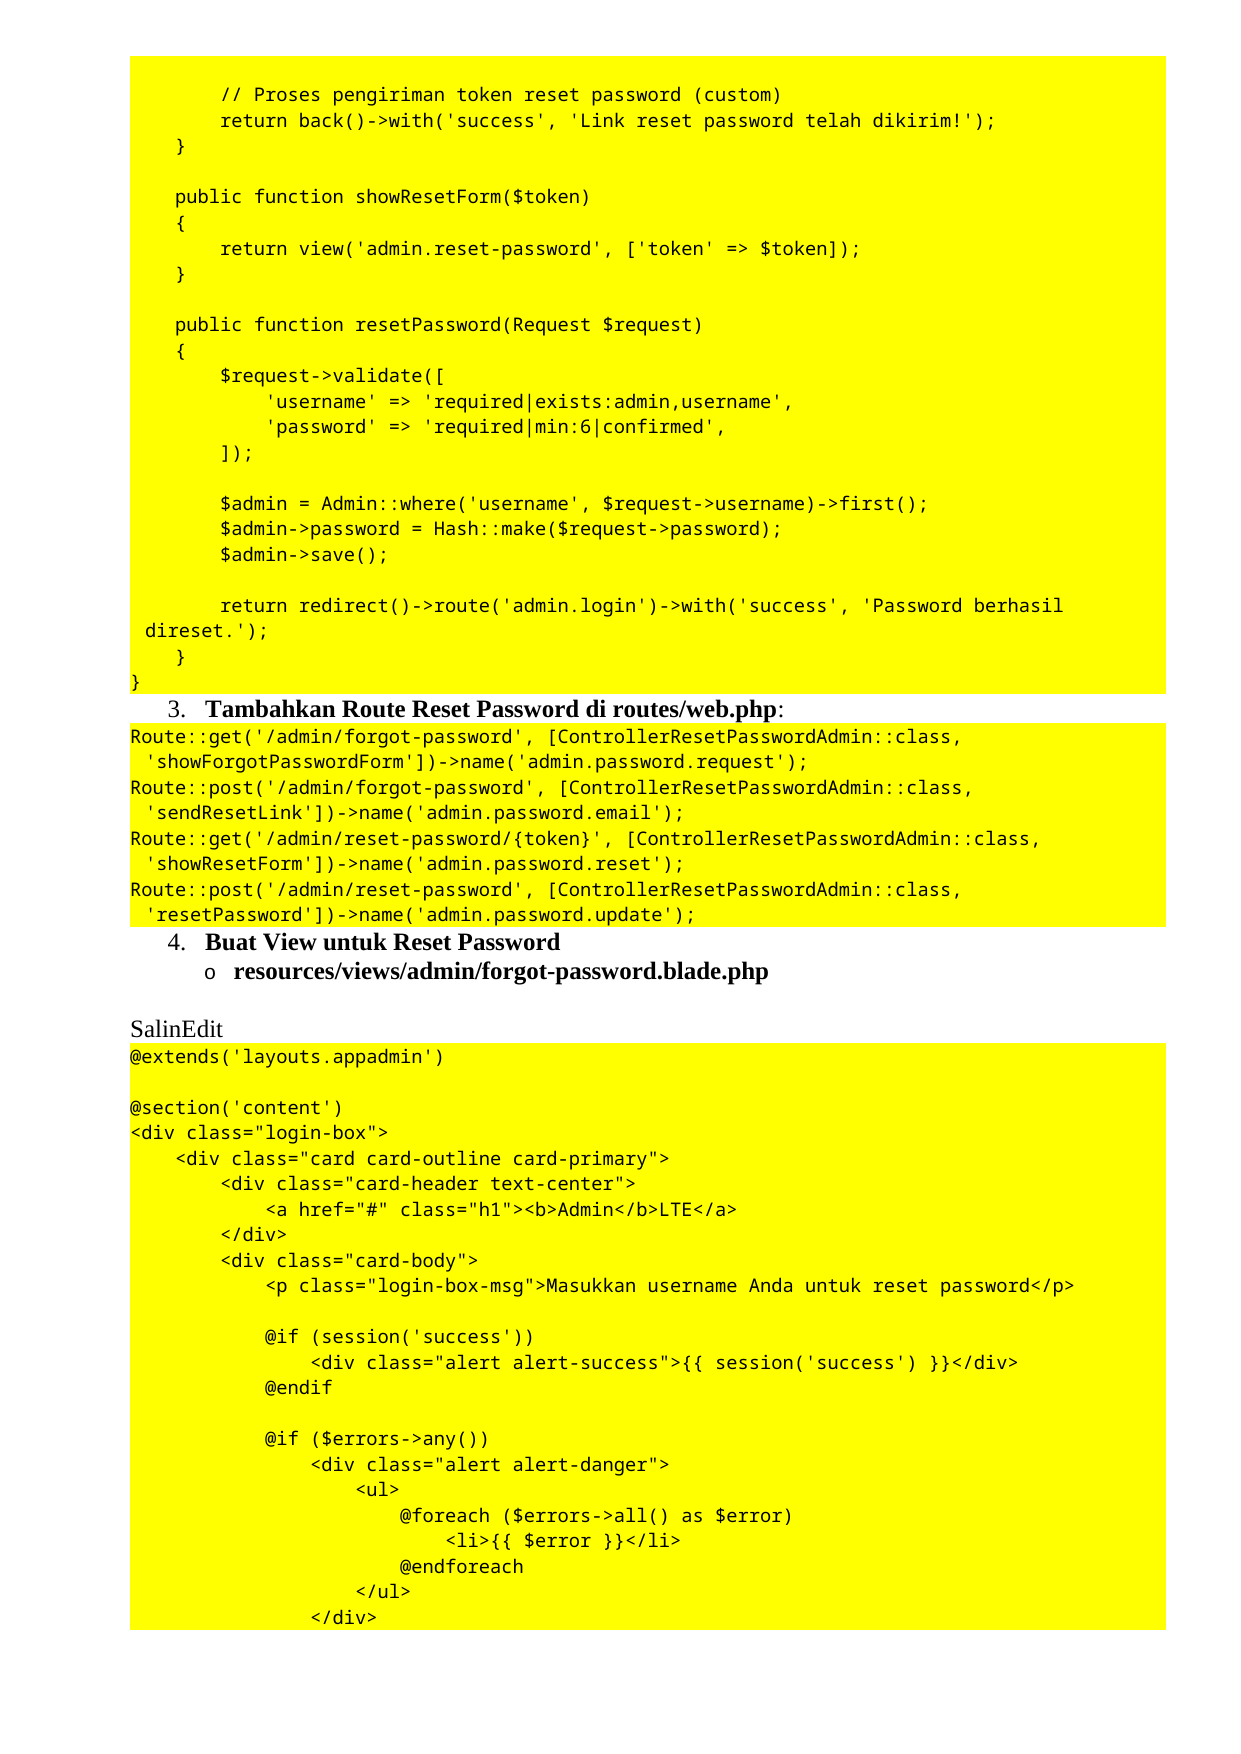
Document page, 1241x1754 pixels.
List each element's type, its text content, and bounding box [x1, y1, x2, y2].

list resources/views/admin/forgot-password.blade.php [204, 956, 1166, 985]
text Route::get('/admin/forgot-password', [ControllerResetPasswordAdmin::class, 'showForgotPasswordForm'])->name('admin.password.request'); [130, 723, 1166, 774]
text </div> [130, 1604, 1166, 1630]
text @if (session('success')) [130, 1324, 1166, 1349]
text 'username' => 'required|exists:admin,username', [130, 388, 1166, 413]
text $admin->save(); [130, 541, 1166, 567]
text { [130, 209, 1166, 235]
text $admin->password = Hash::make($request->password); [130, 516, 1166, 541]
text 'password' => 'required|min:6|confirmed', [130, 413, 1166, 439]
text return back()->with('success', 'Link reset password telah dikirim!'); [130, 107, 1166, 133]
text SalinEdit [130, 1014, 1166, 1043]
text @endforeach [130, 1553, 1166, 1579]
text </div> [130, 1222, 1166, 1247]
text @foreach ($errors->all() as $error) [130, 1502, 1166, 1528]
text return view('admin.reset-password', ['token' => $token]); [130, 235, 1166, 260]
text @if ($errors->any()) [130, 1426, 1166, 1451]
text @endif [130, 1375, 1166, 1400]
text </ul> [130, 1579, 1166, 1604]
text <a href="#" class="h1"><b>Admin</b>LTE</a> [130, 1196, 1166, 1222]
text // Proses pengiriman token reset password (custom) [130, 82, 1166, 107]
text <div class="card-body"> [130, 1247, 1166, 1273]
text <div class="alert alert-success">{{ session('success') }}</div> [130, 1349, 1166, 1375]
text <div class="card card-outline card-primary"> [130, 1145, 1166, 1171]
text } [130, 643, 1166, 669]
text return redirect()->route('admin.login')->with('success', 'Password berhasil direset.'); [130, 592, 1166, 643]
text Route::post('/admin/forgot-password', [ControllerResetPasswordAdmin::class, 'sendResetLink'])->name('admin.password.email'); [130, 774, 1166, 825]
text @section('content') [130, 1094, 1166, 1119]
text <p class="login-box-msg">Masukkan username Anda untuk reset password</p> [130, 1273, 1166, 1298]
text $request->validate([ [130, 362, 1166, 388]
text $admin = Admin::where('username', $request->username)->first(); [130, 490, 1166, 516]
list Tambahkan Route Reset Password di routes/web.php: [167, 694, 1166, 723]
text } [130, 260, 1166, 286]
text Route::post('/admin/reset-password', [ControllerResetPasswordAdmin::class, 'resetPassword'])->name('admin.password.update'); [130, 876, 1166, 927]
text } [130, 669, 1166, 694]
text { [130, 337, 1166, 362]
text <div class="login-box"> [130, 1119, 1166, 1145]
text <div class="card-header text-center"> [130, 1171, 1166, 1196]
text } [130, 133, 1166, 158]
text public function showResetForm($token) [130, 184, 1166, 209]
text <li>{{ $error }}</li> [130, 1528, 1166, 1553]
text public function resetPassword(Request $request) [130, 311, 1166, 337]
list Buat View untuk Reset Password [167, 927, 1166, 956]
text <ul> [130, 1477, 1166, 1502]
text @extends('layouts.appadmin') [130, 1043, 1166, 1068]
text Route::get('/admin/reset-password/{token}', [ControllerResetPasswordAdmin::class, 'showResetForm'])->name('admin.password.reset'); [130, 825, 1166, 876]
text <div class="alert alert-danger"> [130, 1451, 1166, 1477]
text ]); [130, 439, 1166, 464]
